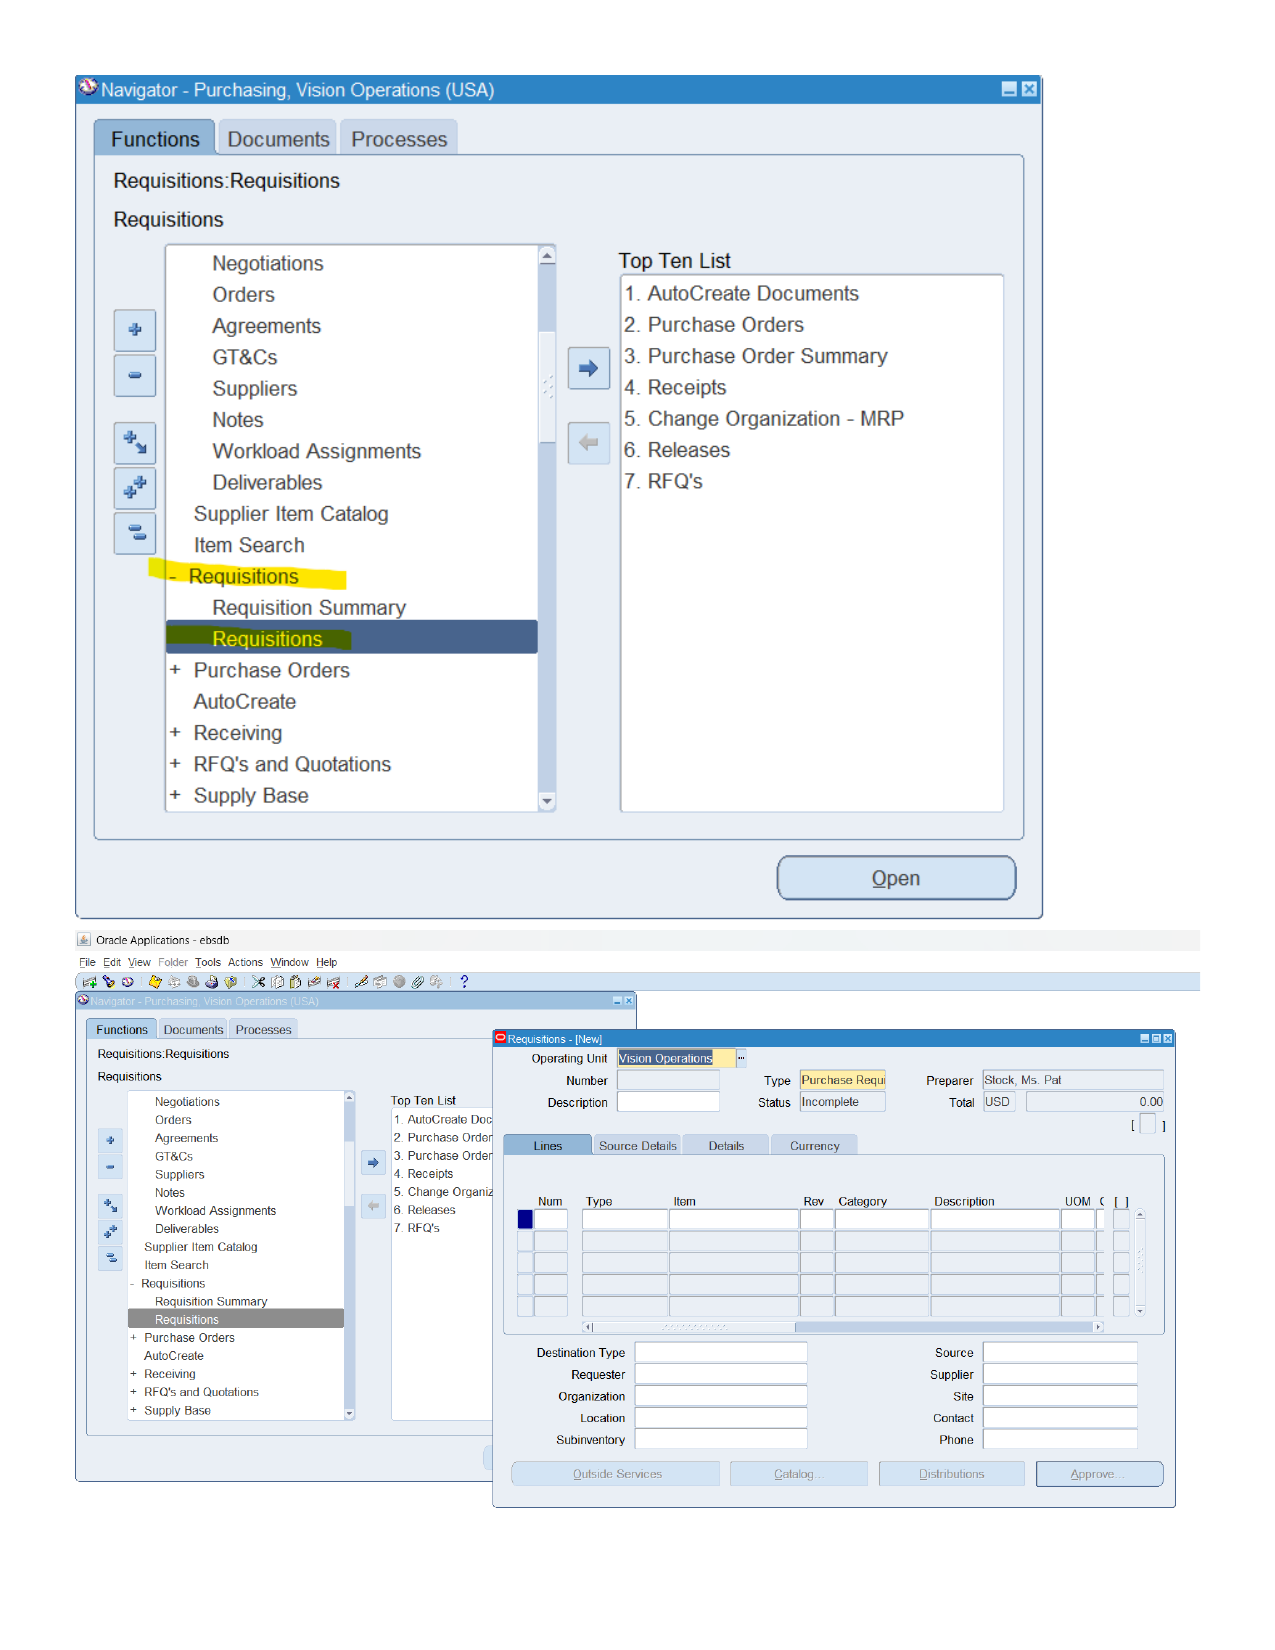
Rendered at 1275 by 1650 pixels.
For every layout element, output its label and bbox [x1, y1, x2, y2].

picture [75, 75, 1047, 928]
picture [75, 930, 1200, 1541]
